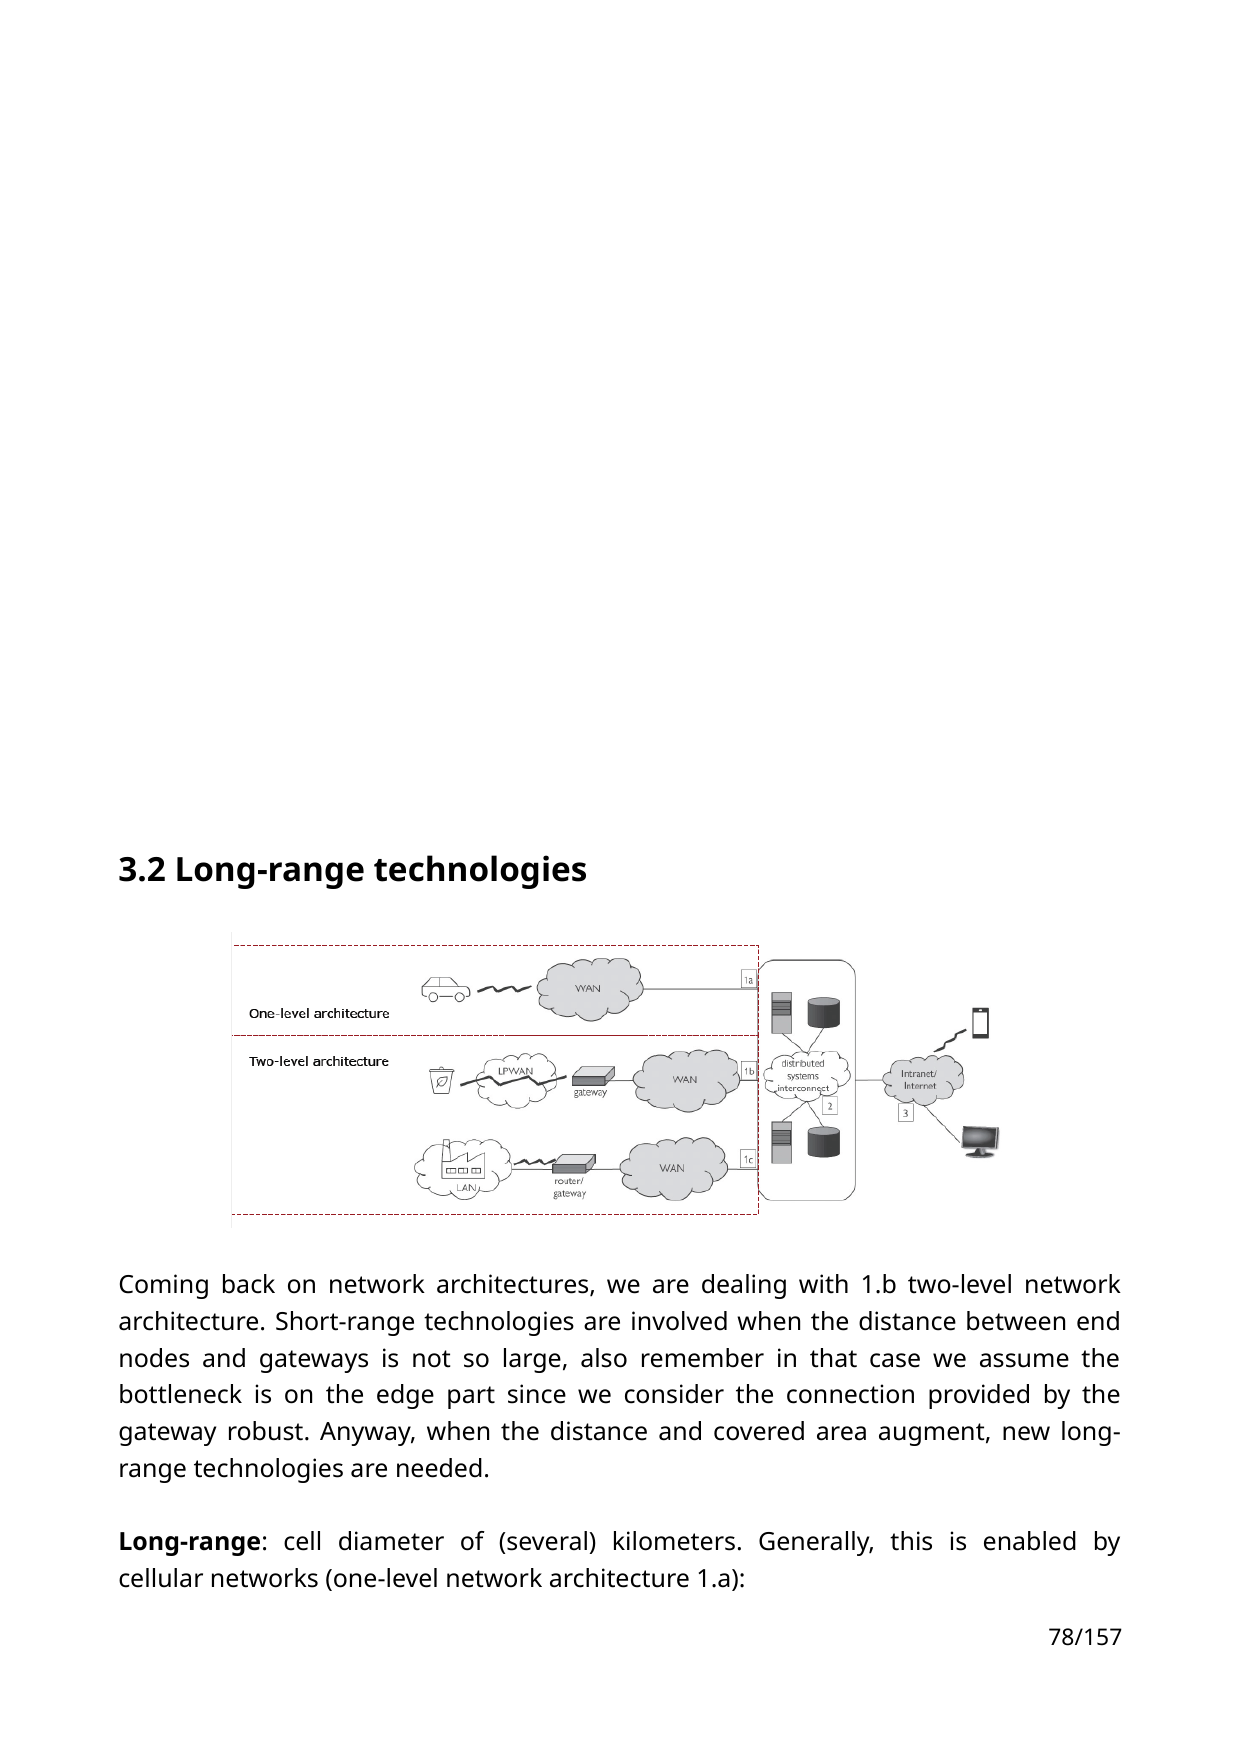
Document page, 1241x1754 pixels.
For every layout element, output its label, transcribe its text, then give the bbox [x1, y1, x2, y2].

subtitle 3.2 Long-range technologies [118, 846, 1122, 892]
text Coming back on network architectures, we are dealing with 1.b two-level network architecture. Short-range technologies are involved when the distance between end nodes and gateways is not so large, also remember in that case we assume the bottleneck is on the edge part since we consider the connection provided by the gateway robust. Anyway, when the distance and covered area augment, new long-range technologies are needed. [118, 1267, 1122, 1484]
text Long-range: cell diameter of (several) kilometers. Generally, this is enabled by cellular networks (one-level network architecture 1.a): [118, 1524, 1122, 1595]
picture [231, 932, 1009, 1228]
